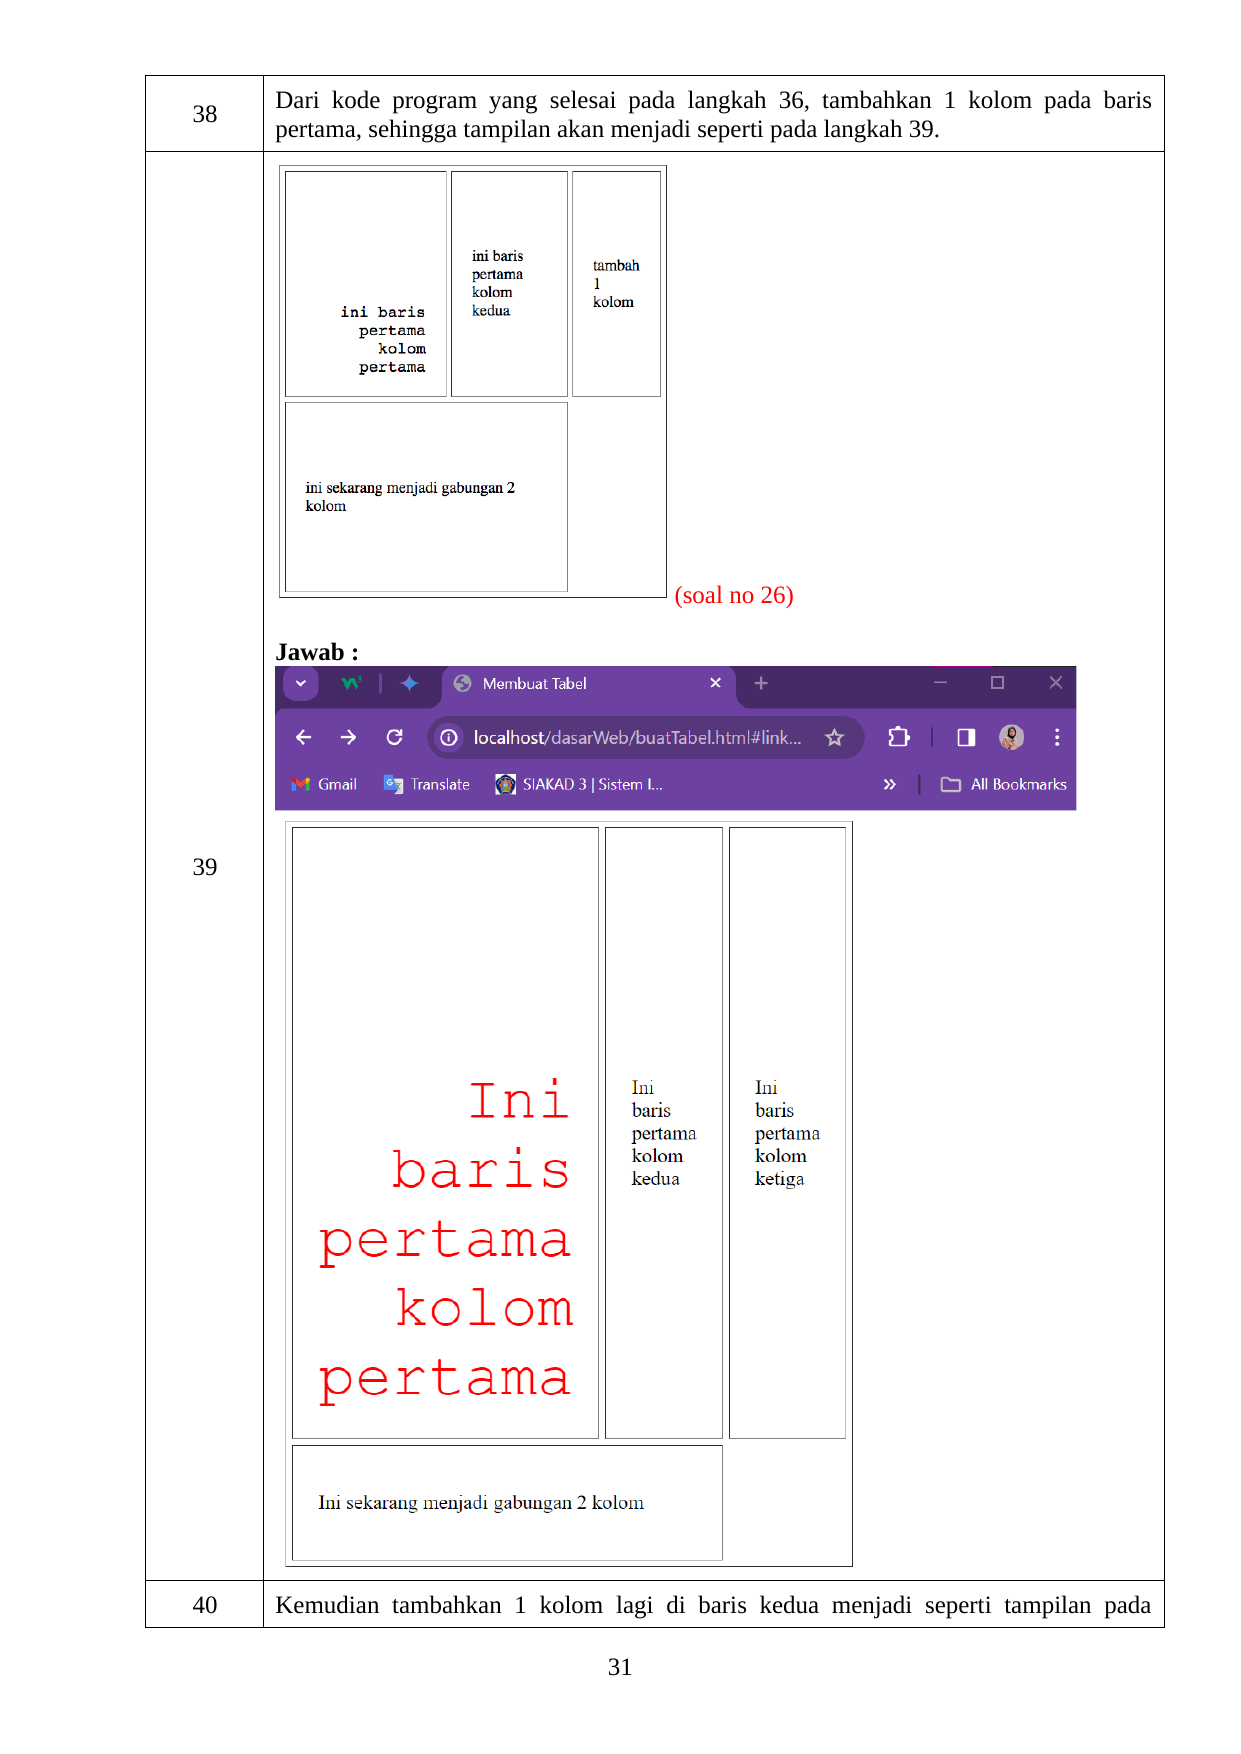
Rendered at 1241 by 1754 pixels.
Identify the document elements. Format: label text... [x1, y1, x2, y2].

table_cell 40 [146, 1581, 263, 1627]
table_cell (soal no 26) Jawab : [264, 152, 1164, 1580]
table_cell 38 [146, 76, 263, 151]
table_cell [264, 1581, 1164, 1627]
table_cell 39 [146, 152, 263, 1580]
picture [275, 666, 1077, 1571]
table_cell Dari kode program yang selesai pada langkah 36, tambahkan 1 kolom pada baris pertama, sehingga tampilan akan menjadi seperti pada langkah 39. [264, 76, 1164, 151]
picture [275, 161, 675, 603]
